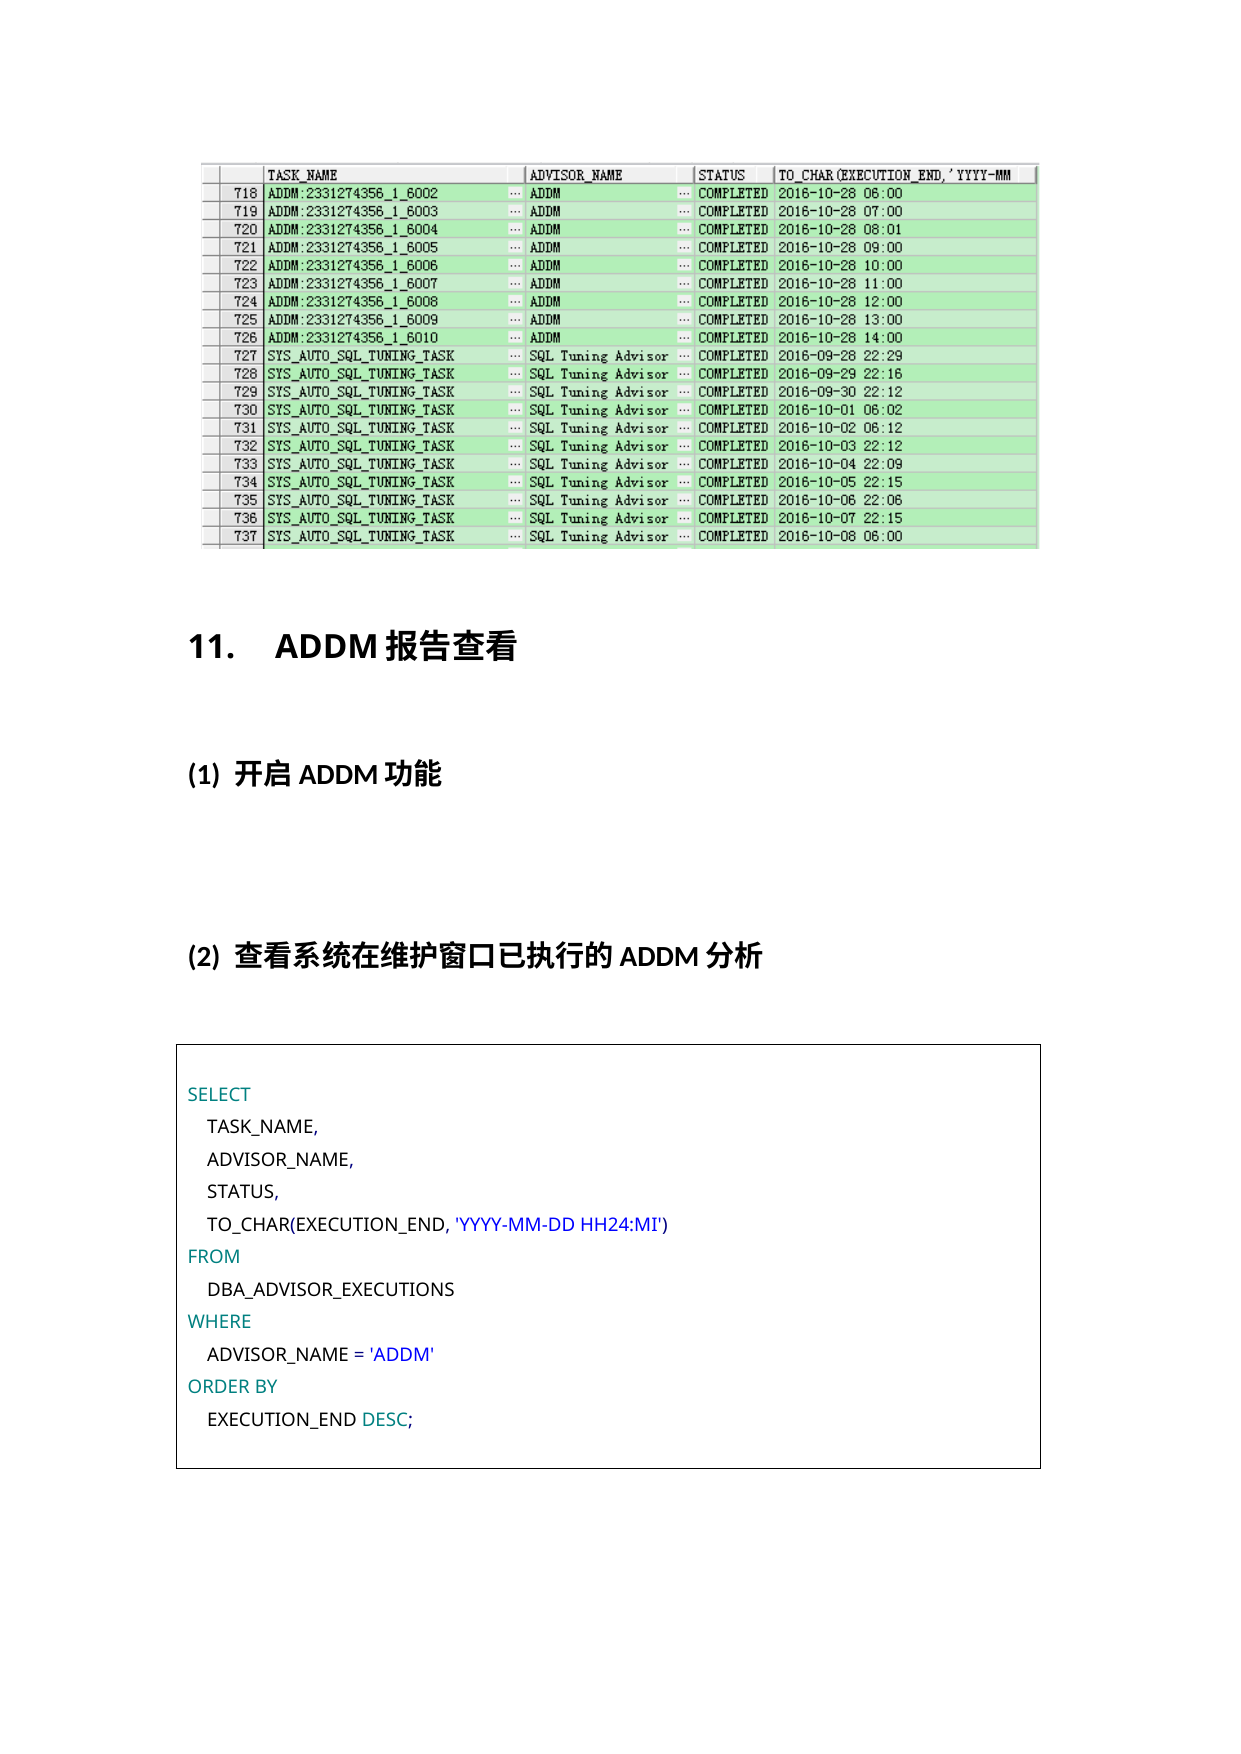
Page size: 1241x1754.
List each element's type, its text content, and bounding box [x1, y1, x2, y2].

subtitle ADDM报告查看 [187, 612, 1053, 677]
table_header SELECT TASK_NAME, ADVISOR_NAME, STATUS, TO_CHAR(EXECUTION_END, 'YYYY-MM-DD HH24:MI') FROM DBA_ADVISOR_EXECUTIONS WHERE ADVISOR_NAME = 'ADDM' ORDER BY EXECUTION_END DESC; [177, 1045, 1040, 1468]
subtitle 开启ADDM功能 [187, 739, 1053, 804]
picture [201, 162, 1040, 549]
subtitle 查看系统在维护窗口已执行的ADDM分析 [187, 921, 1053, 986]
